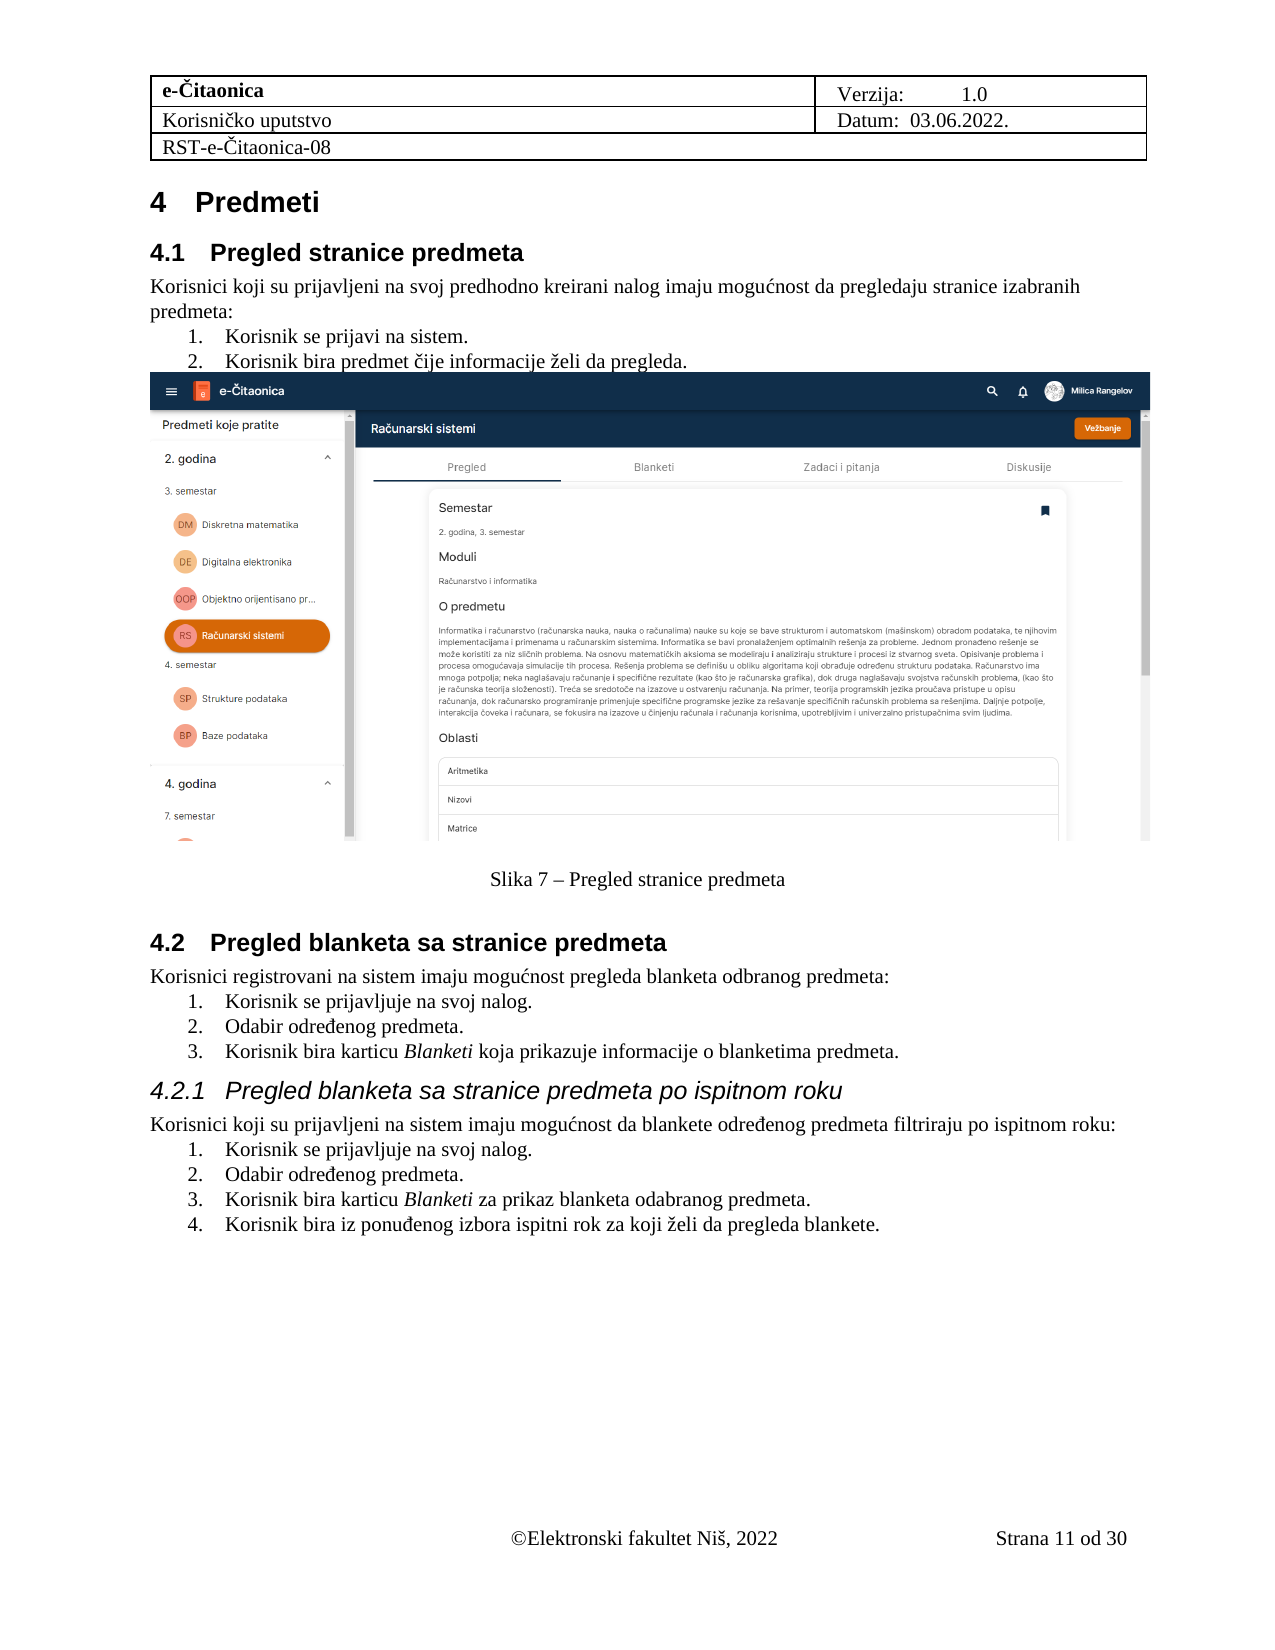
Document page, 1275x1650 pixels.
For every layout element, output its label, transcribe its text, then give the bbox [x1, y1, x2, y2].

list Korisnik bira karticu Blanketi za prikaz blanketa odabranog predmeta. [187, 1186, 1125, 1211]
list Korisnik bira karticu Blanketi koja prikazuje informacije o blanketima predmeta. [187, 1038, 1125, 1063]
subtitle Pregled blanketa sa stranice predmeta [150, 928, 1125, 957]
subtitle Pregled stranice predmeta [150, 238, 1125, 266]
list Korisnik bira predmet čije informacije želi da pregleda. [187, 348, 1125, 372]
text Korisnici registrovani na sistem imaju mogućnost pregleda blanketa odbranog predmeta: [150, 963, 1125, 988]
text Korisnici koji su prijavljeni na sistem imaju mogućnost da blankete određenog predmeta filtriraju po ispitnom roku: [150, 1111, 1125, 1136]
list Odabir određenog predmeta. [187, 1161, 1125, 1186]
list Korisnik se prijavi na sistem. [187, 323, 1125, 348]
list Korisnik se prijavljuje na svoj nalog. [187, 988, 1125, 1013]
list Korisnik se prijavljuje na svoj nalog. [187, 1136, 1125, 1161]
text Slika 7 – Pregled stranice predmeta [150, 866, 1125, 891]
list Korisnik bira iz ponuđenog izbora ispitni rok za koji želi da pregleda blankete. [187, 1211, 1125, 1236]
subtitle Pregled blanketa sa stranice predmeta po ispitnom roku [150, 1076, 1125, 1105]
subtitle Predmeti [150, 185, 1125, 219]
picture [150, 372, 1150, 841]
text Korisnici koji su prijavljeni na svoj predhodno kreirani nalog imaju mogućnost da pregledaju stranice izabranih predmeta: [150, 273, 1125, 323]
list Odabir određenog predmeta. [187, 1013, 1125, 1038]
